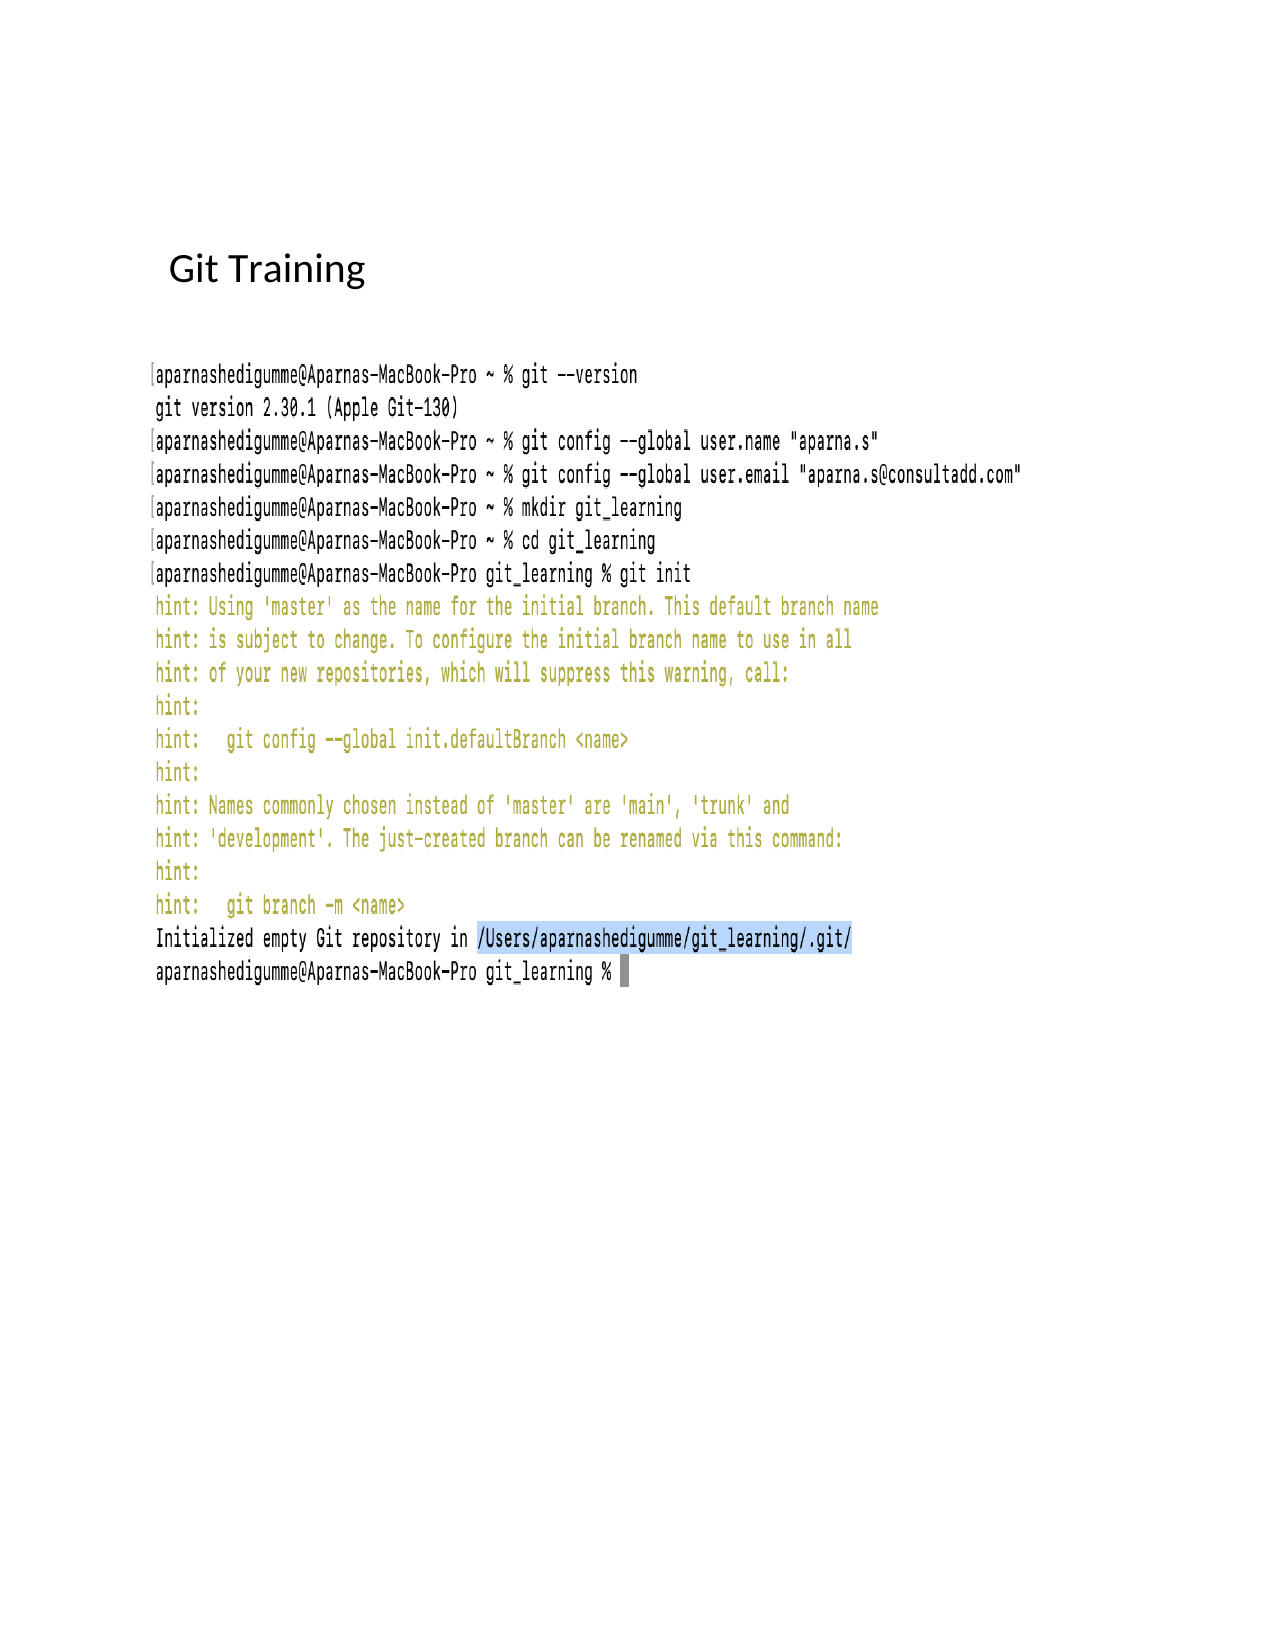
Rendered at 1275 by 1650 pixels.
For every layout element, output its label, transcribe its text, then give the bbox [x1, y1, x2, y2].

picture [150, 353, 1125, 1158]
text Git Training [150, 242, 1125, 292]
